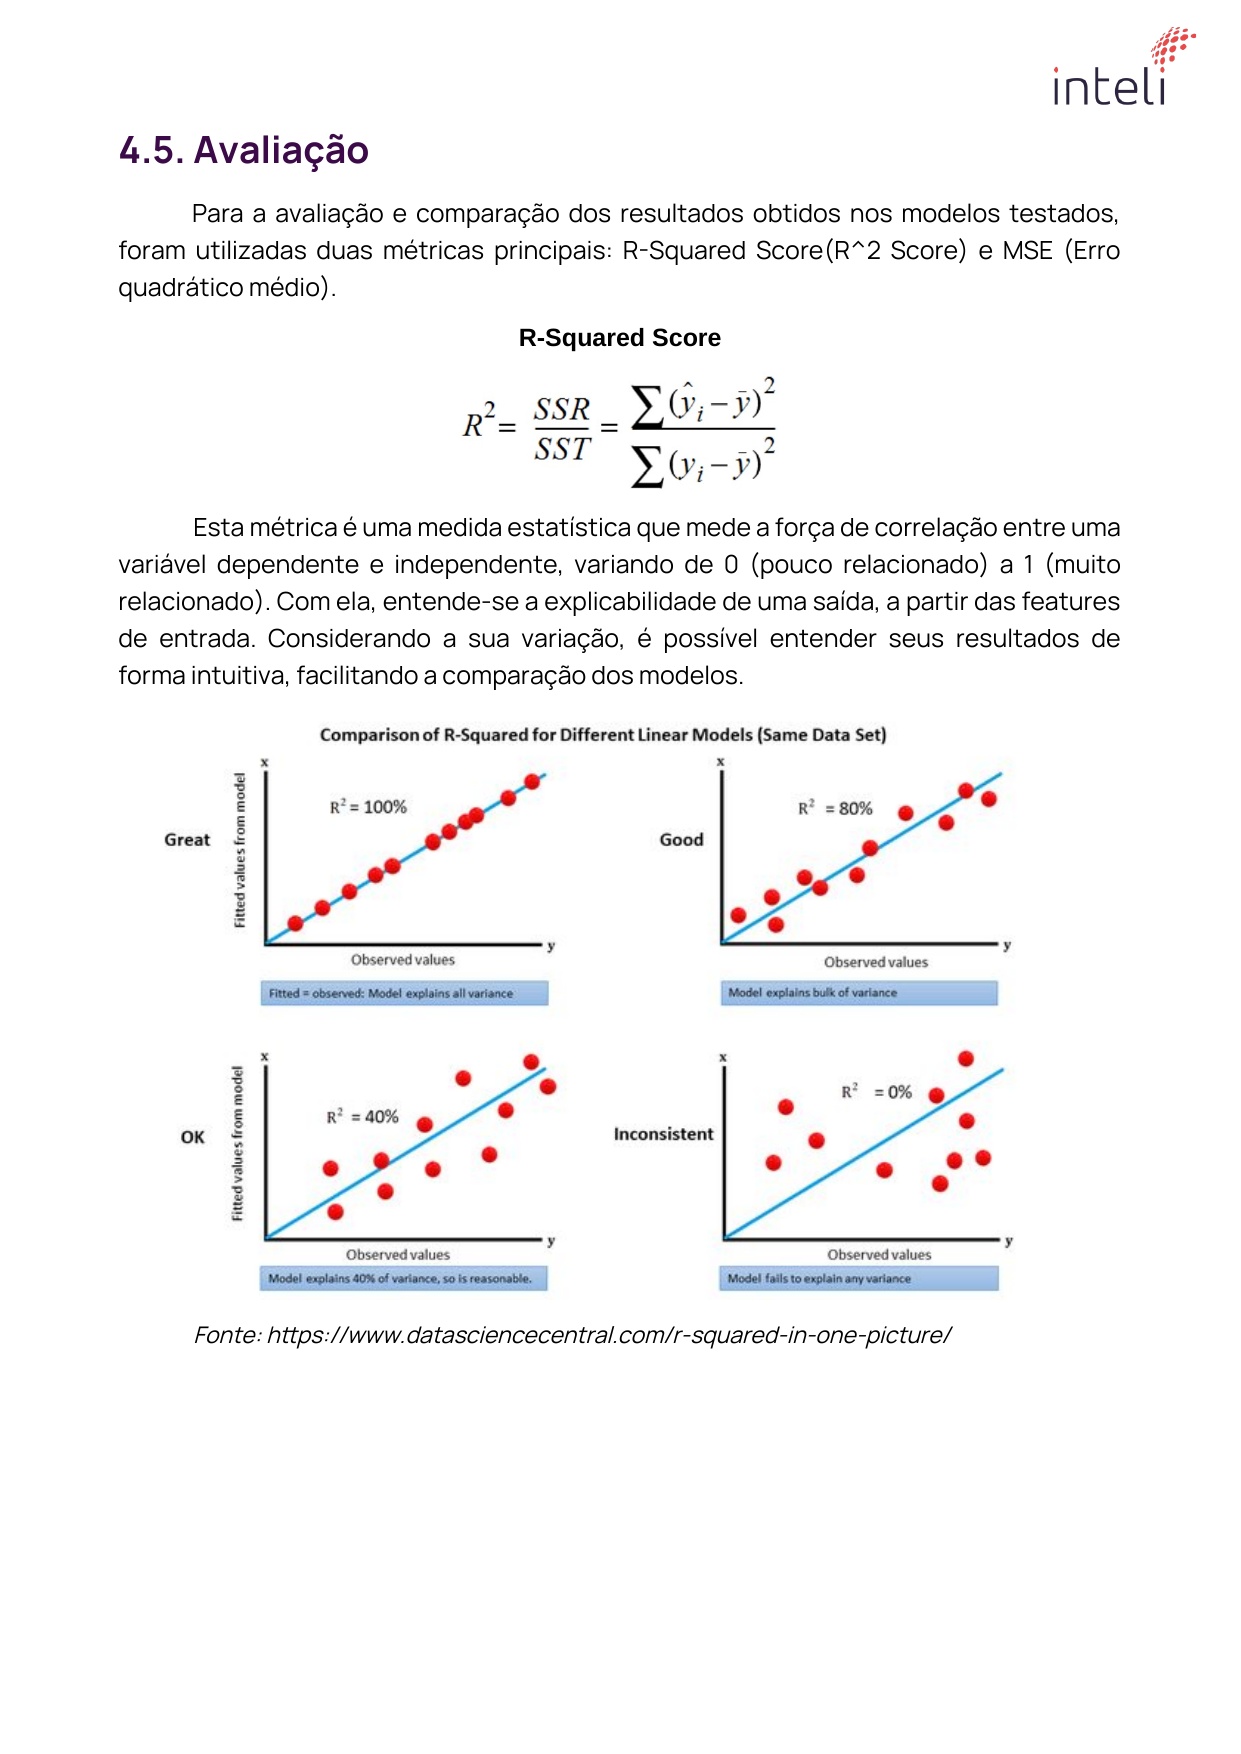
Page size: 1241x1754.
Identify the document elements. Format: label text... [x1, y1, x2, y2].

subtitle 4.5. Avaliação [118, 124, 1122, 175]
picture [118, 711, 1166, 1300]
subtitle Esta métrica é uma medida estatística que mede a força de correlação entre uma variável dependente e independente, variando de 0 (pouco relacionado) a 1 (muito relacionado). Com ela, entende-se a explicabilidade de uma saída, a partir das features de entrada. Considerando a sua variação, é possível entender seus resultados de forma intuitiva, facilitando a comparação dos modelos. [118, 510, 1122, 692]
picture [1054, 27, 1197, 105]
subtitle R-Squared Score [118, 323, 1122, 352]
picture [461, 371, 779, 491]
subtitle Para a avaliação e comparação dos resultados obtidos nos modelos testados, foram utilizadas duas métricas principais: R-Squared Score(R^2 Score) e MSE (Erro quadrático médio). [118, 196, 1122, 304]
text Fonte: https://www.datasciencecentral.com/r-squared-in-one-picture/ [118, 1319, 1122, 1350]
